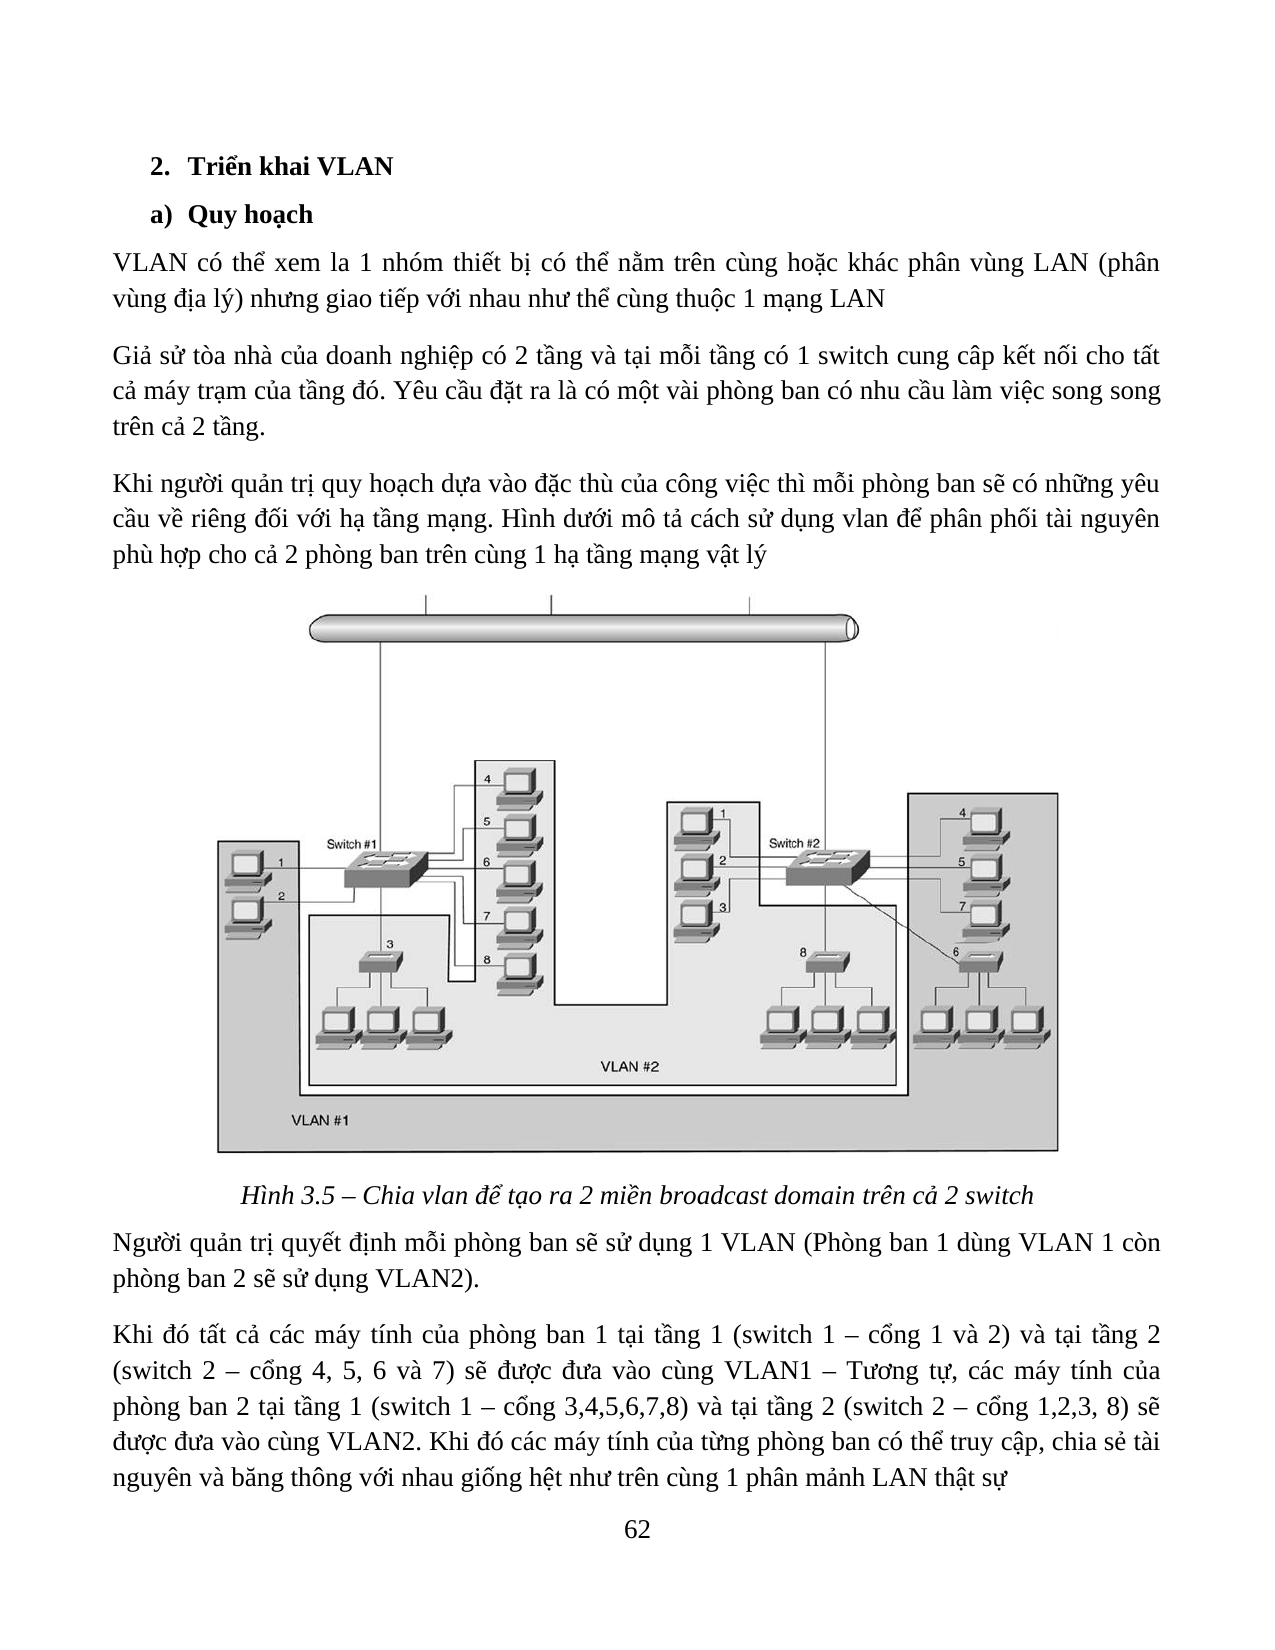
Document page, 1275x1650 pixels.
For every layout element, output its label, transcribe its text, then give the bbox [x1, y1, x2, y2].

text Người quản trị quyết định mỗi phòng ban sẽ sử dụng 1 VLAN (Phòng ban 1 dùng VLAN 1 còn phòng ban 2 sẽ sử dụng VLAN2). [112, 1226, 1162, 1293]
text Hình 3.5 – Chia vlan để tạo ra 2 miền broadcast domain trên cả 2 switch [112, 1179, 1162, 1211]
text Khi người quản trị quy hoạch dựa vào đặc thù của công việc thì mỗi phòng ban sẽ có những yêu cầu về riêng đối với hạ tầng mạng. Hình dưới mô tả cách sử dụng vlan để phân phối tài nguyên phù hợp cho cả 2 phòng ban trên cùng 1 hạ tầng mạng vật lý [112, 467, 1162, 569]
picture [216, 594, 1059, 1154]
subtitle Quy hoạch [150, 198, 1162, 229]
text VLAN có thể xem la 1 nhóm thiết bị có thể nằm trên cùng hoặc khác phân vùng LAN (phân vùng địa lý) nhưng giao tiếp với nhau như thể cùng thuộc 1 mạng LAN [112, 246, 1162, 313]
text Khi đó tất cả các máy tính của phòng ban 1 tại tầng 1 (switch 1 – cổng 1 và 2) và tại tầng 2 (switch 2 – cổng 4, 5, 6 và 7) sẽ được đưa vào cùng VLAN1 – Tương tự, các máy tính của phòng ban 2 tại tầng 1 (switch 1 – cổng 3,4,5,6,7,8) và tại tầng 2 (switch 2 – cổng 1,2,3, 8) sẽ được đưa vào cùng VLAN2. Khi đó các máy tính của từng phòng ban có thể truy cập, chia sẻ tài nguyên và băng thông với nhau giống hệt như trên cùng 1 phân mảnh LAN thật sự [112, 1318, 1162, 1492]
subtitle Triển khai VLAN [150, 150, 1162, 181]
text Giả sử tòa nhà của doanh nghiệp có 2 tầng và tại mỗi tầng có 1 switch cung câp kết nối cho tất cả máy trạm của tầng đó. Yêu cầu đặt ra là có một vài phòng ban có nhu cầu làm việc song song trên cả 2 tầng. [112, 339, 1162, 441]
